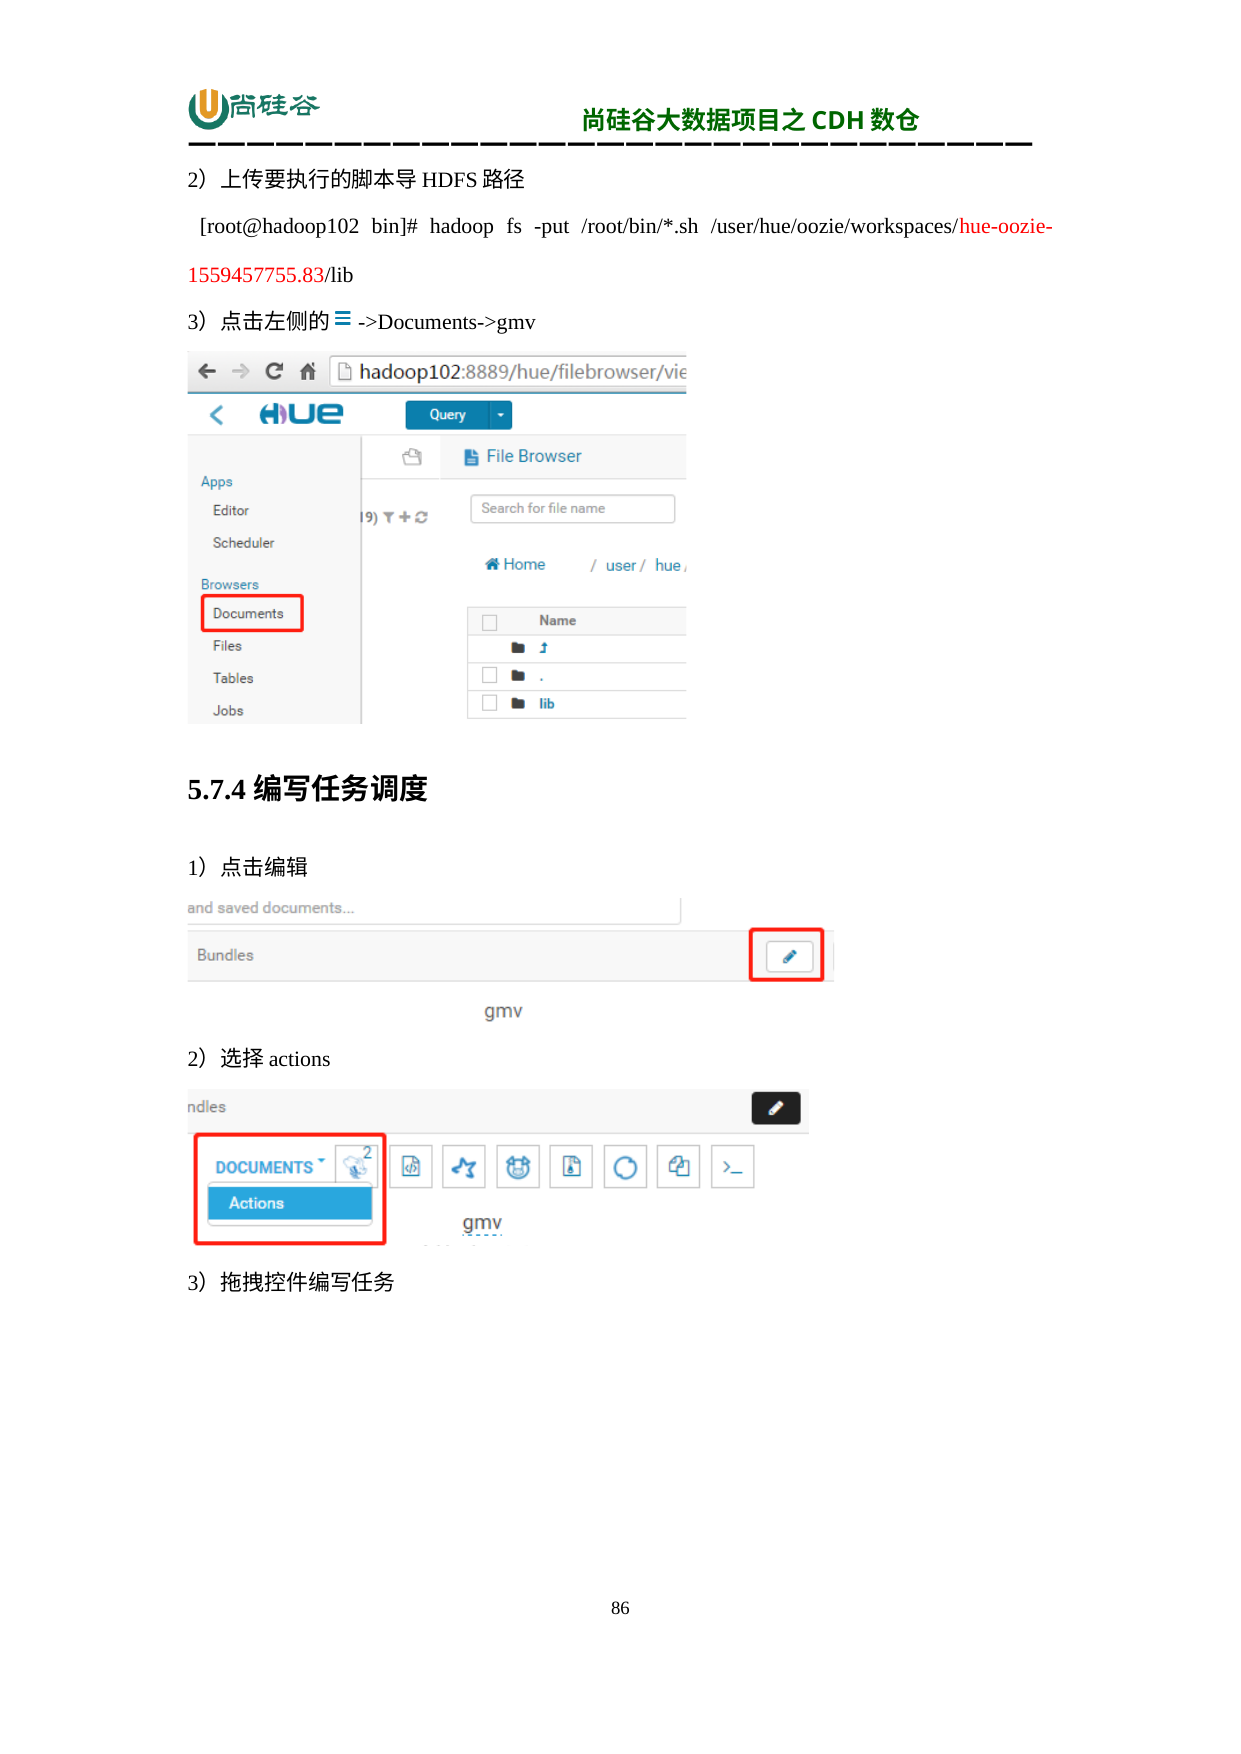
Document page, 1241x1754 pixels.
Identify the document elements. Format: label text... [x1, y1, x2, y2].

text 1）点击编辑 [187, 850, 1053, 882]
text 2）上传要执行的脚本导HDFS路径 [187, 161, 1053, 194]
text 2）选择actions [187, 1041, 1053, 1073]
text 3）拖拽控件编写任务 [187, 1264, 1053, 1297]
text [root@hadoop102 bin]# hadoop fs -put /root/bin/*.sh /user/hue/oozie/workspaces/hue-oozie-1559457755.83/lib [187, 209, 1053, 291]
subtitle 5.7.4 编写任务调度 [187, 754, 1053, 819]
picture [187, 88, 320, 130]
picture [187, 898, 835, 1028]
picture [187, 1089, 809, 1246]
text 3）点击左侧的->Documents->gmv [187, 303, 1053, 336]
picture [329, 308, 358, 330]
picture [187, 351, 687, 724]
